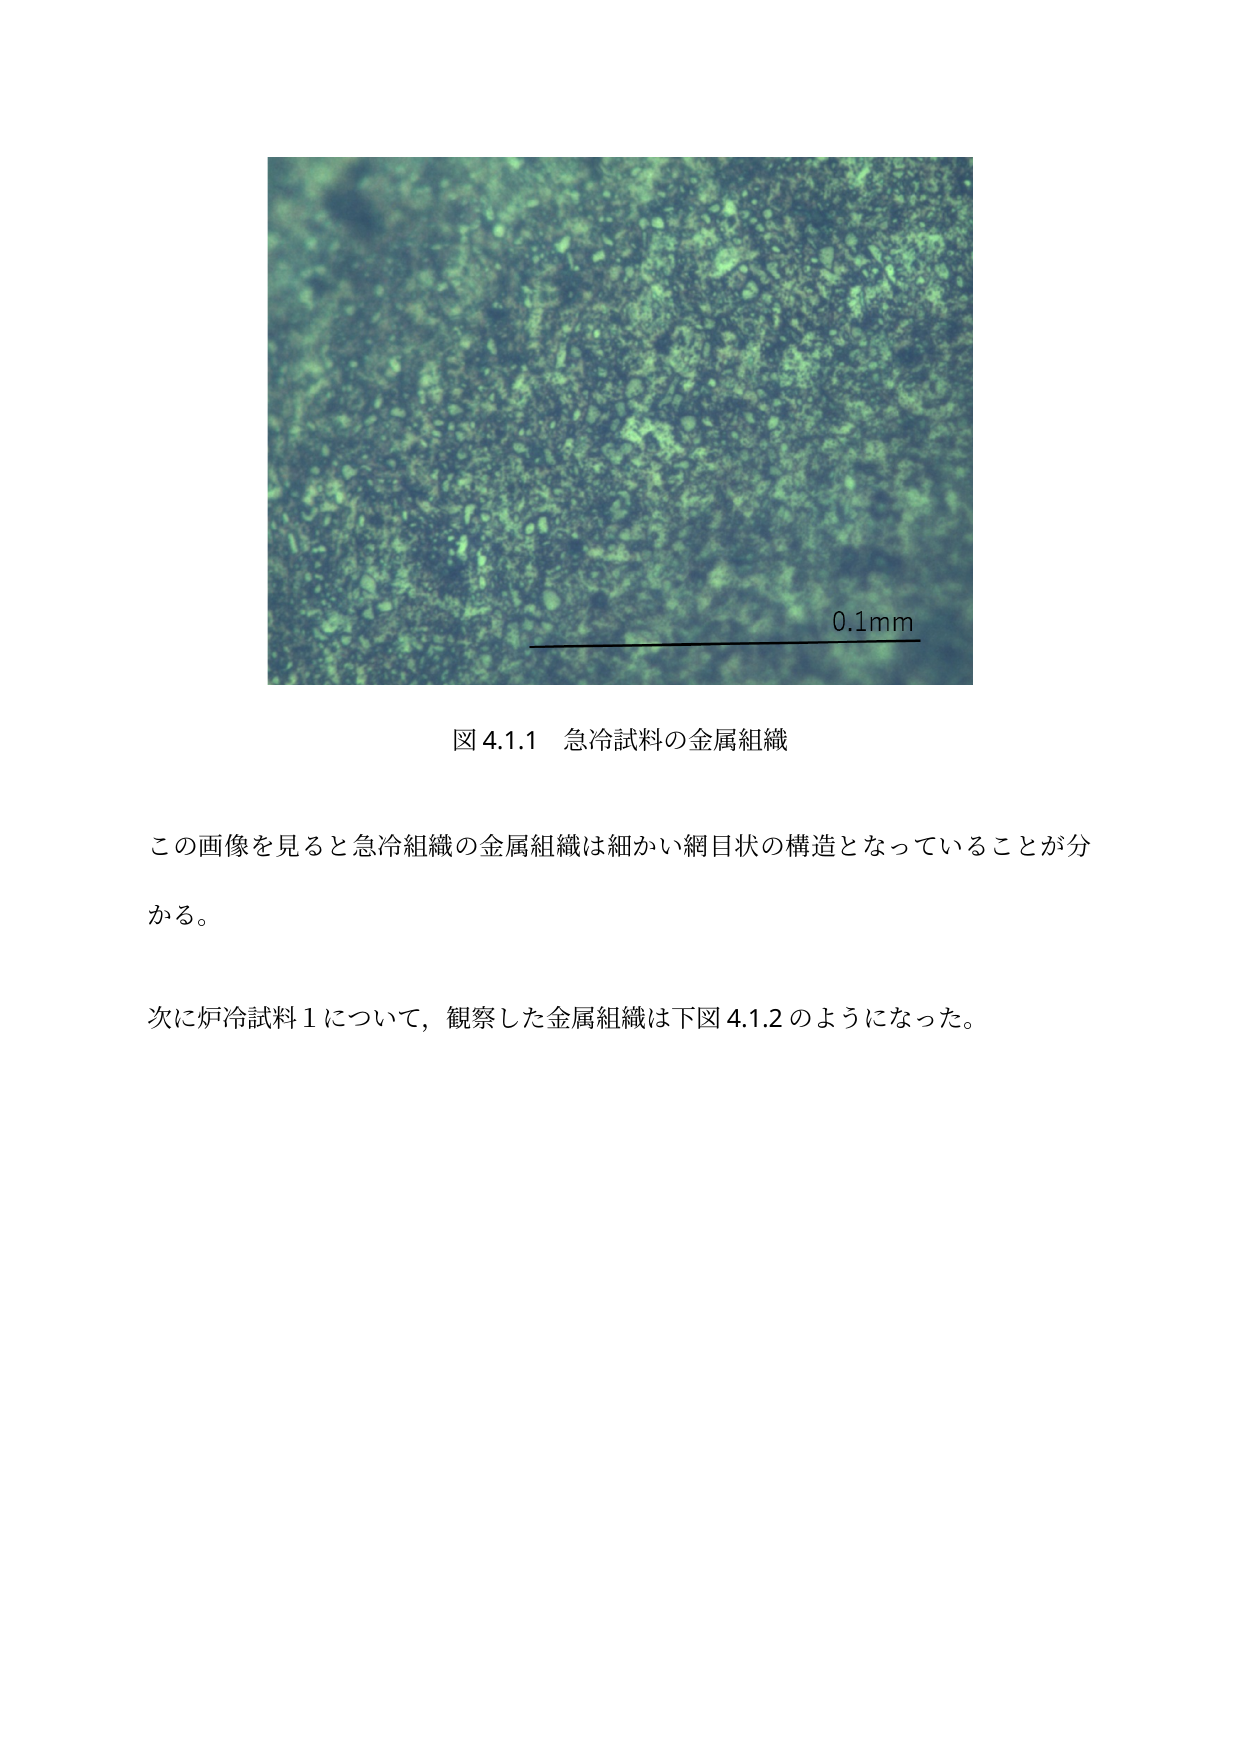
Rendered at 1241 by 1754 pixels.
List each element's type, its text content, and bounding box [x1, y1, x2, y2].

text この画像を見ると急冷組織の金属組織は細かい網目状の構造となっていることが分かる。 [148, 811, 1092, 948]
text 次に炉冷試料１について，観察した金属組織は下図4.1.2のようになった。 [148, 982, 1092, 1051]
picture [267, 157, 973, 685]
